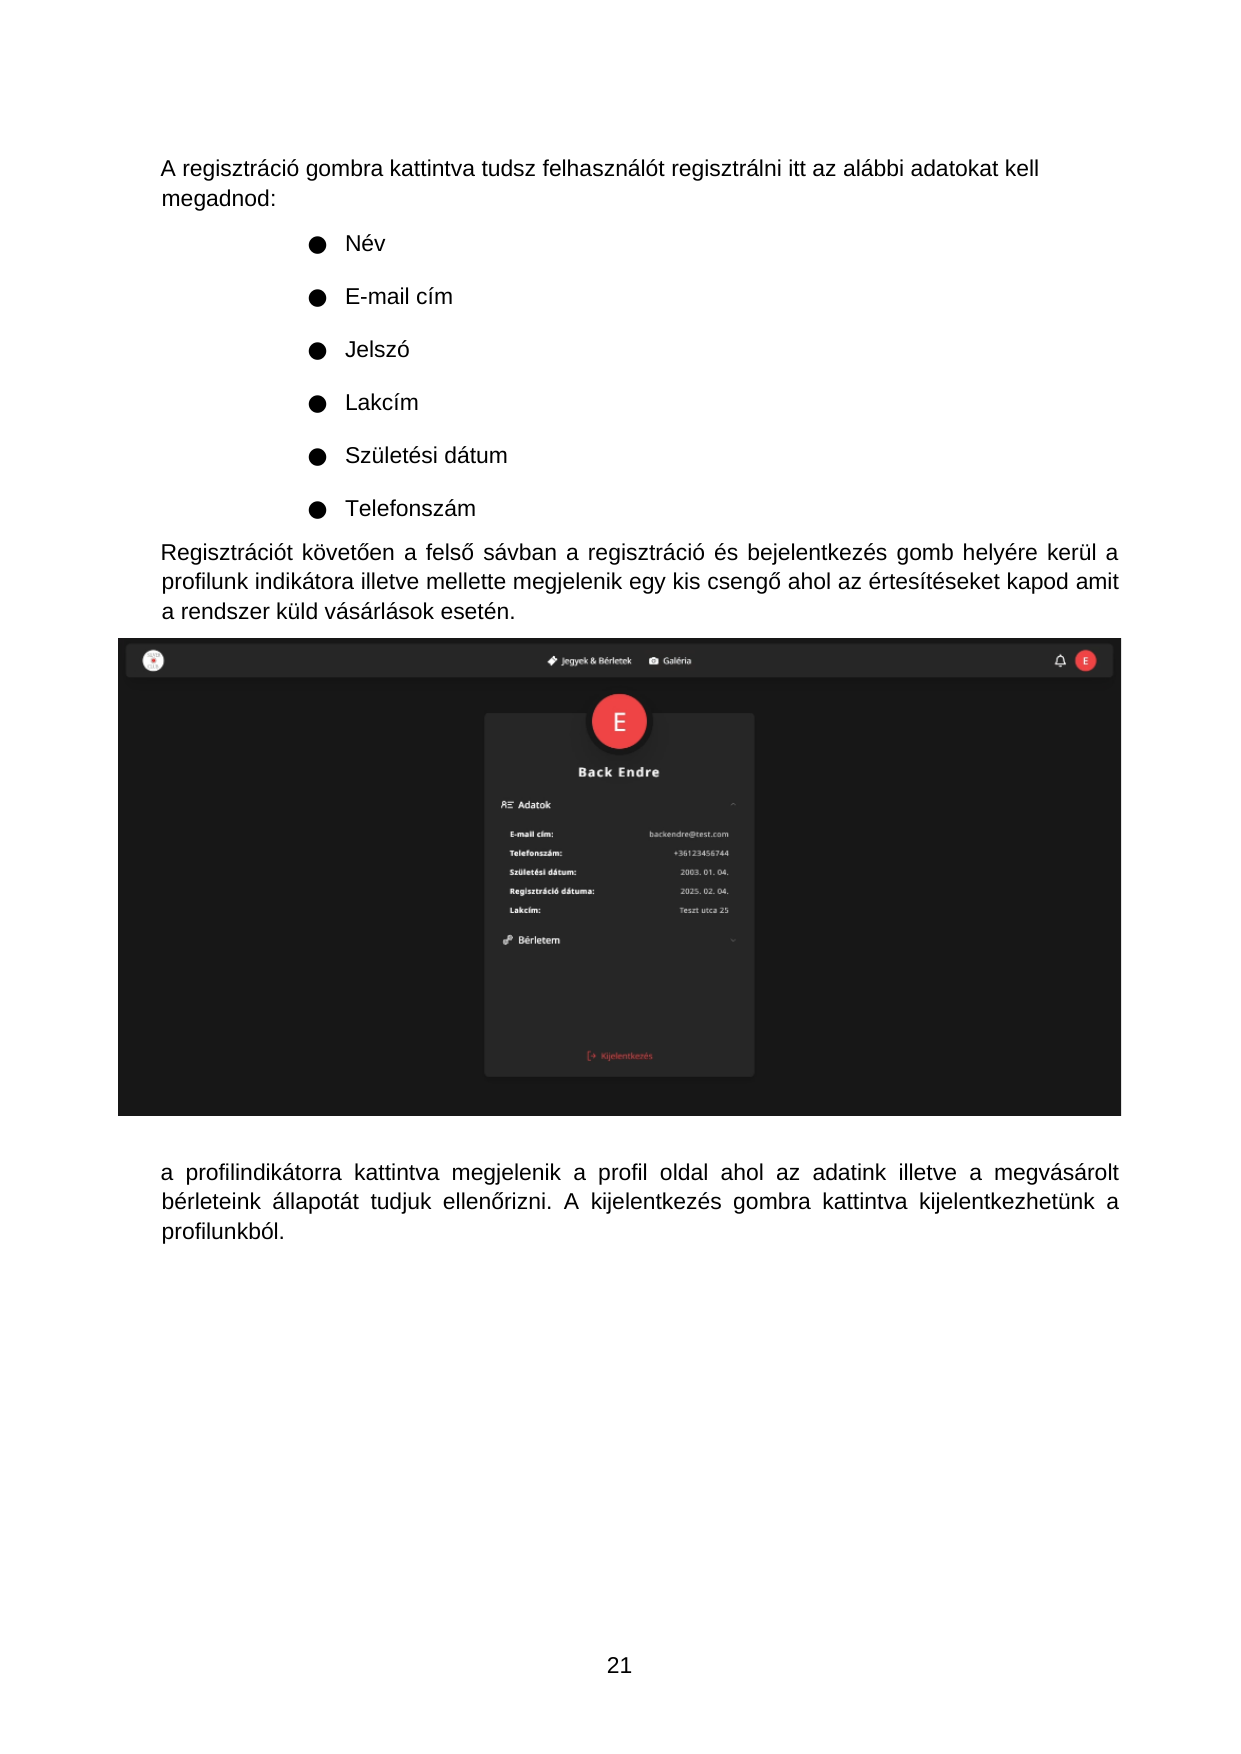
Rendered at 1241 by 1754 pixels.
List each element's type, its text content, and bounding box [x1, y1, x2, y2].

text Regisztrációt követően a felső sávban a regisztráció és bejelentkezés gomb helyére kerül a profilunk indikátora illetve mellette megjelenik egy kis csengő ahol az értesítéseket kapod amit a rendszer küld vásárlások esetén. [160, 538, 1120, 624]
list E-mail cím [307, 270, 1120, 317]
list Születési dátum [307, 429, 1120, 476]
list Név [307, 217, 1120, 264]
text A regisztráció gombra kattintva tudsz felhasználót regisztrálni itt az alábbi adatokat kell megadnod: [160, 155, 1120, 211]
list Lakcím [307, 376, 1120, 423]
text a profilindikátorra kattintva megjelenik a profil oldal ahol az adatink illetve a megvásárolt bérleteink állapotát tudjuk ellenőrizni. A kijelentkezés gombra kattintva kijelentkezhetünk a profilunkból. [160, 1158, 1120, 1244]
picture [118, 638, 1122, 1116]
list Telefonszám [307, 482, 1120, 529]
list Jelszó [307, 323, 1120, 370]
